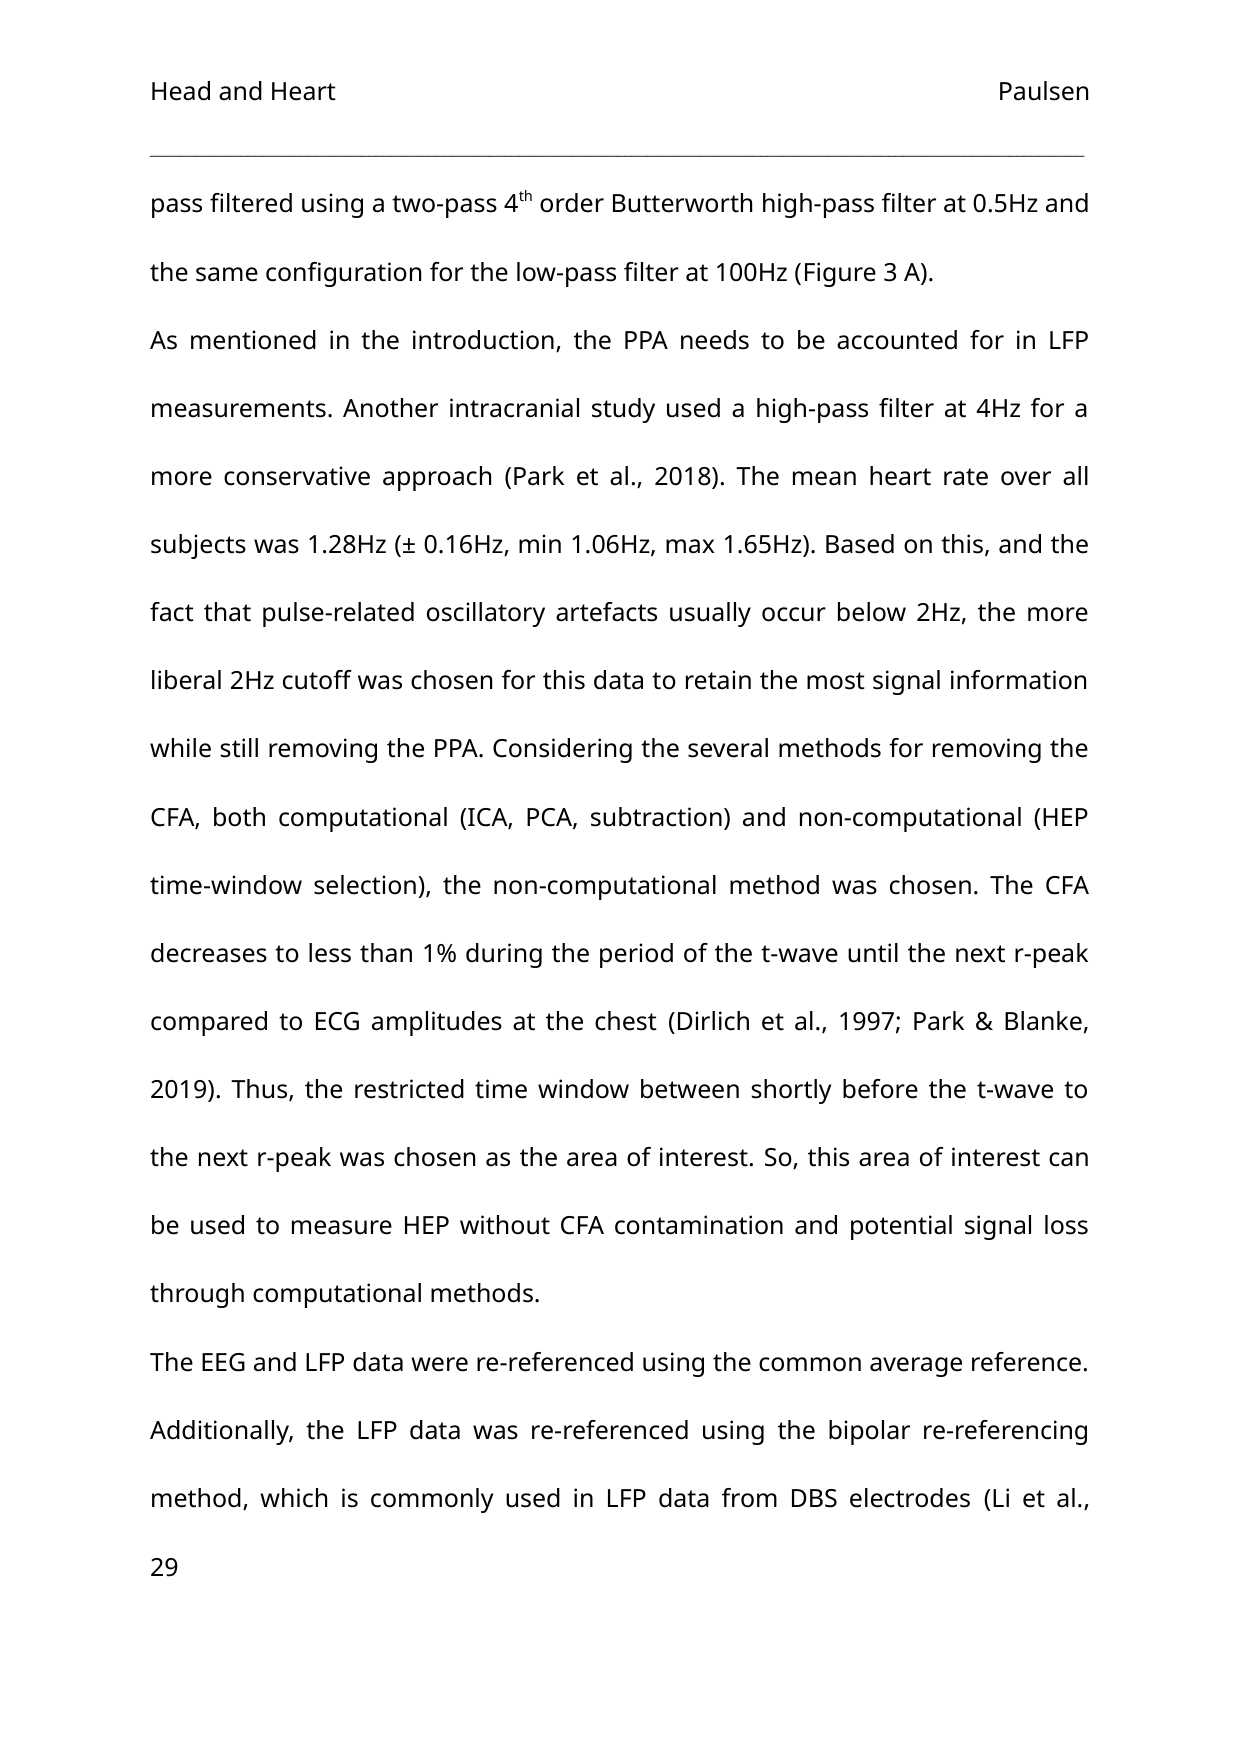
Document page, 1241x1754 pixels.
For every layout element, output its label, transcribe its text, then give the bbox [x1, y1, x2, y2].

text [150, 1344, 1090, 1514]
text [150, 186, 1090, 288]
text As mentioned in the introduction, the PPA needs to be accounted for in LFP measurements. Another intracranial study used a high-pass filter at 4Hz for a more conservative approach (Park et al., 2018). The mean heart rate over all subjects was 1.28Hz (± 0.16Hz, min 1.06Hz, max 1.65Hz). Based on this, and the fact that pulse-related oscillatory artefacts usually occur below 2Hz, the more liberal 2Hz cutoff was chosen for this data to retain the most signal information while still removing the PPA. Considering the several methods for removing the CFA, both computational (ICA, PCA, subtraction) and non-computational (HEP time-window selection), the non-computational method was chosen. The CFA decreases to less than 1% during the period of the t-wave until the next r-peak compared to ECG amplitudes at the chest (Dirlich et al., 1997; Park & Blanke, 2019). Thus, the restricted time window between shortly before the t-wave to the next r-peak was chosen as the area of interest. So, this area of interest can be used to measure HEP without CFA contamination and potential signal loss through computational methods. [150, 322, 1090, 1310]
